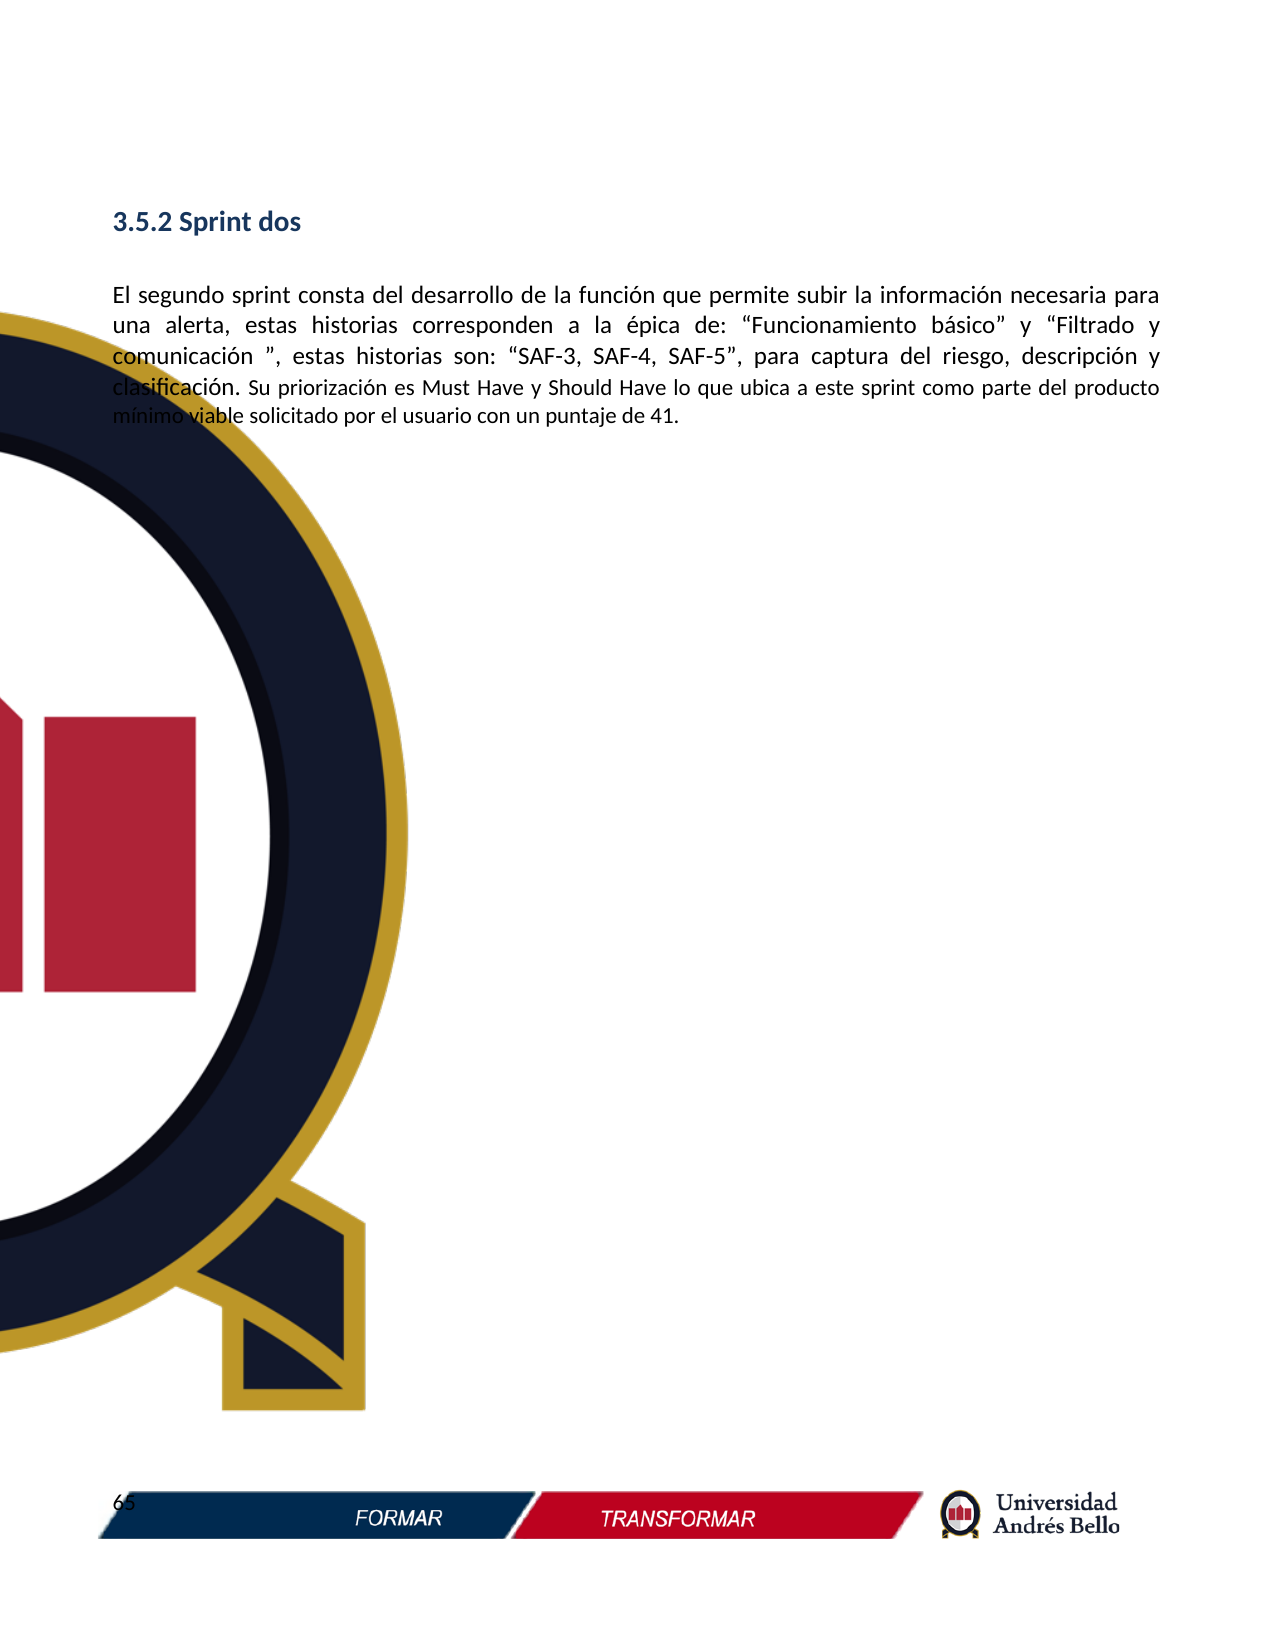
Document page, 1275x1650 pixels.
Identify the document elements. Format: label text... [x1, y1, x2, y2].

picture [97, 1489, 1120, 1539]
text El segundo sprint consta del desarrollo de la función que permite subir la información necesaria para una alerta, estas historias corresponden a la épica de: “Funcionamiento básico” y “Filtrado y comunicación ”, estas historias son: “SAF-3, SAF-4, SAF-5”, para captura del riesgo, descripción y clasificación. Su priorización es Must Have y Should Have lo que ubica a este sprint como parte del producto mínimo viable solicitado por el usuario con un puntaje de 41. [112, 279, 1162, 429]
subtitle 3.5.2 Sprint dos [112, 203, 1162, 239]
picture [0, 299, 422, 1423]
